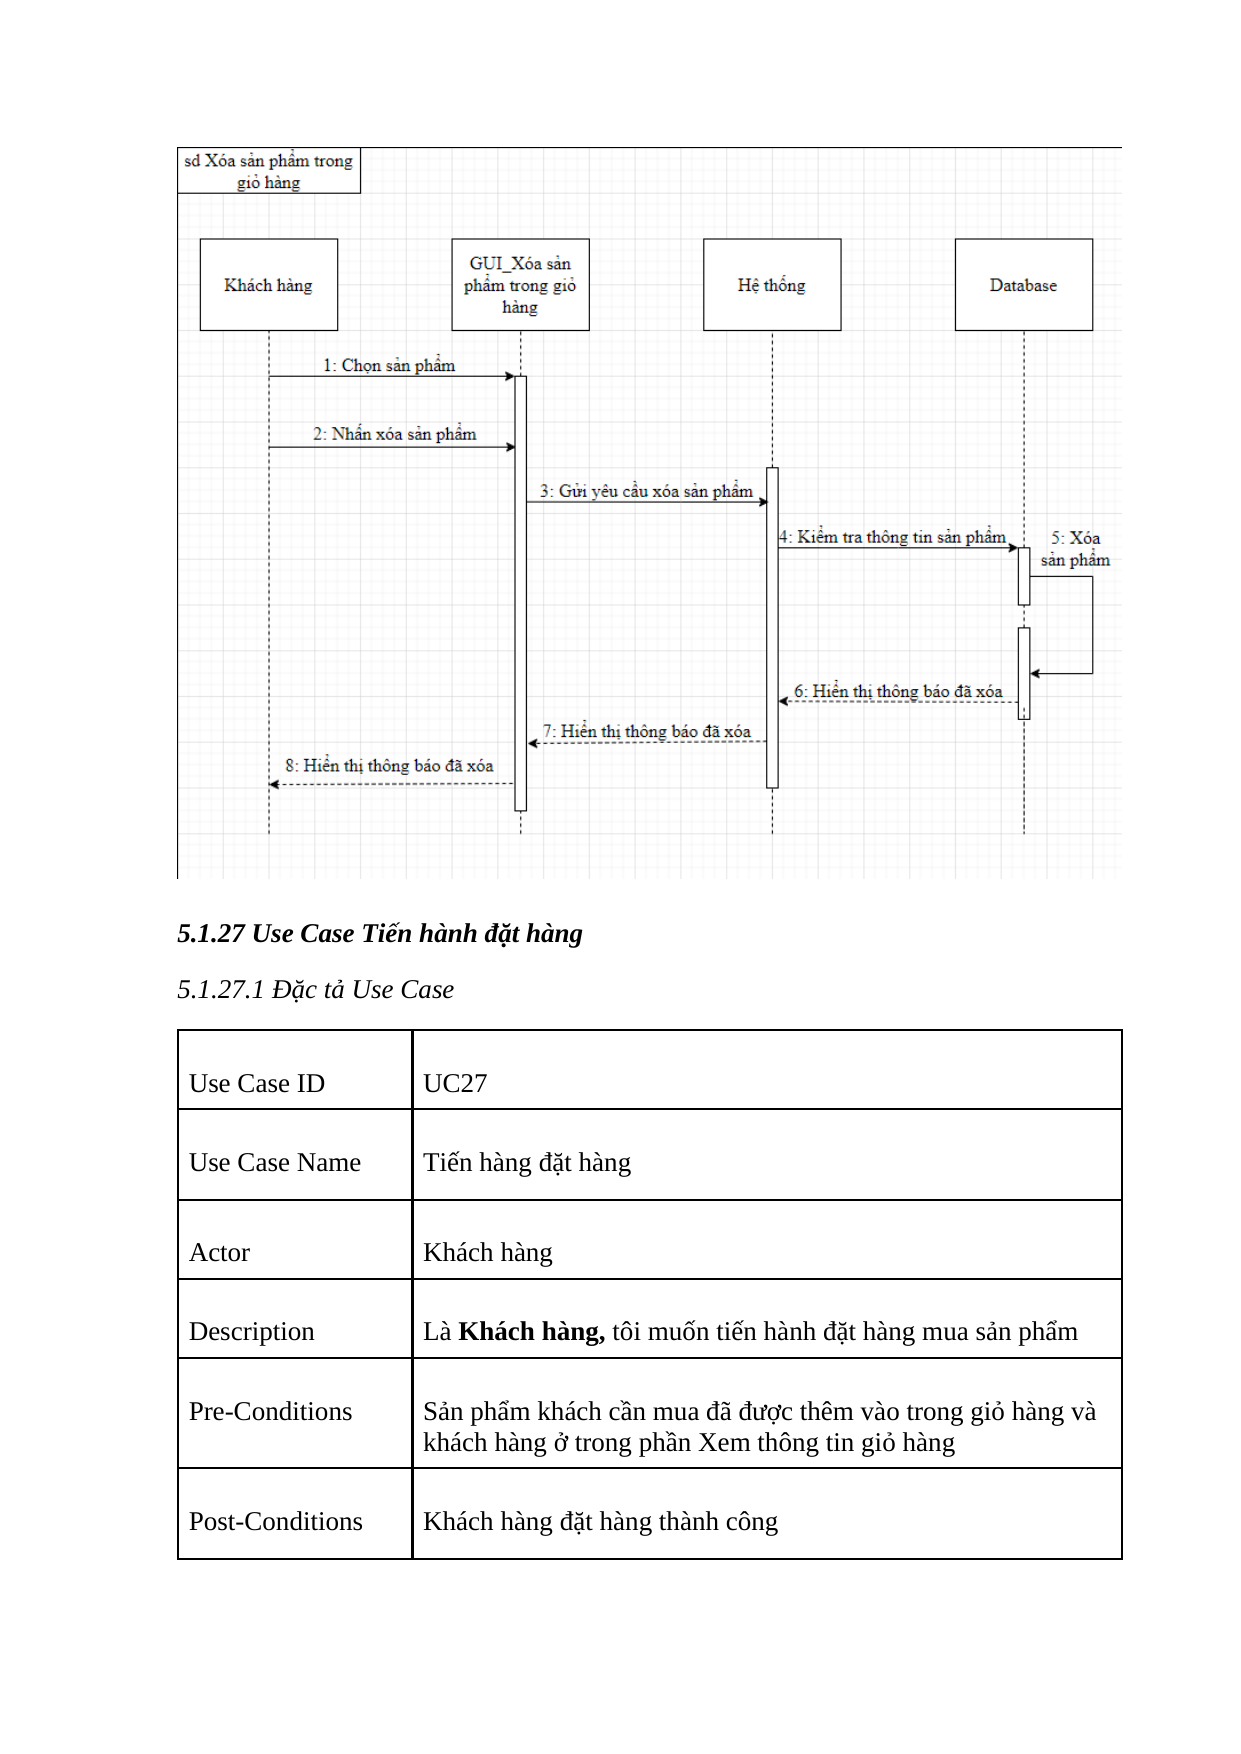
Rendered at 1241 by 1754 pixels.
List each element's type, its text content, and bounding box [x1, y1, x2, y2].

picture [177, 147, 1122, 879]
table_cell Description [179, 1280, 411, 1357]
table_cell Tiến hàng đặt hàng [414, 1110, 1121, 1199]
text 5.1.27.1 Đặc tả Use Case [177, 973, 1122, 1004]
table_cell Khách hàng [414, 1201, 1121, 1278]
table_header UC27 [414, 1031, 1121, 1108]
table_cell Khách hàng đặt hàng thành công [414, 1469, 1121, 1558]
table_cell Pre-Conditions [179, 1359, 411, 1467]
table_cell Use Case Name [179, 1110, 411, 1199]
table_header Use Case ID [179, 1031, 411, 1108]
table_cell Sản phẩm khách cần mua đã được thêm vào trong giỏ hàng và khách hàng ở trong phần Xem thông tin giỏ hàng [414, 1359, 1121, 1467]
table_cell Post-Conditions [179, 1469, 411, 1558]
table_cell Actor [179, 1201, 411, 1278]
text 5.1.27 Use Case Tiến hành đặt hàng [177, 917, 1122, 948]
table_cell Là Khách hàng, tôi muốn tiến hành đặt hàng mua sản phẩm [414, 1280, 1121, 1357]
